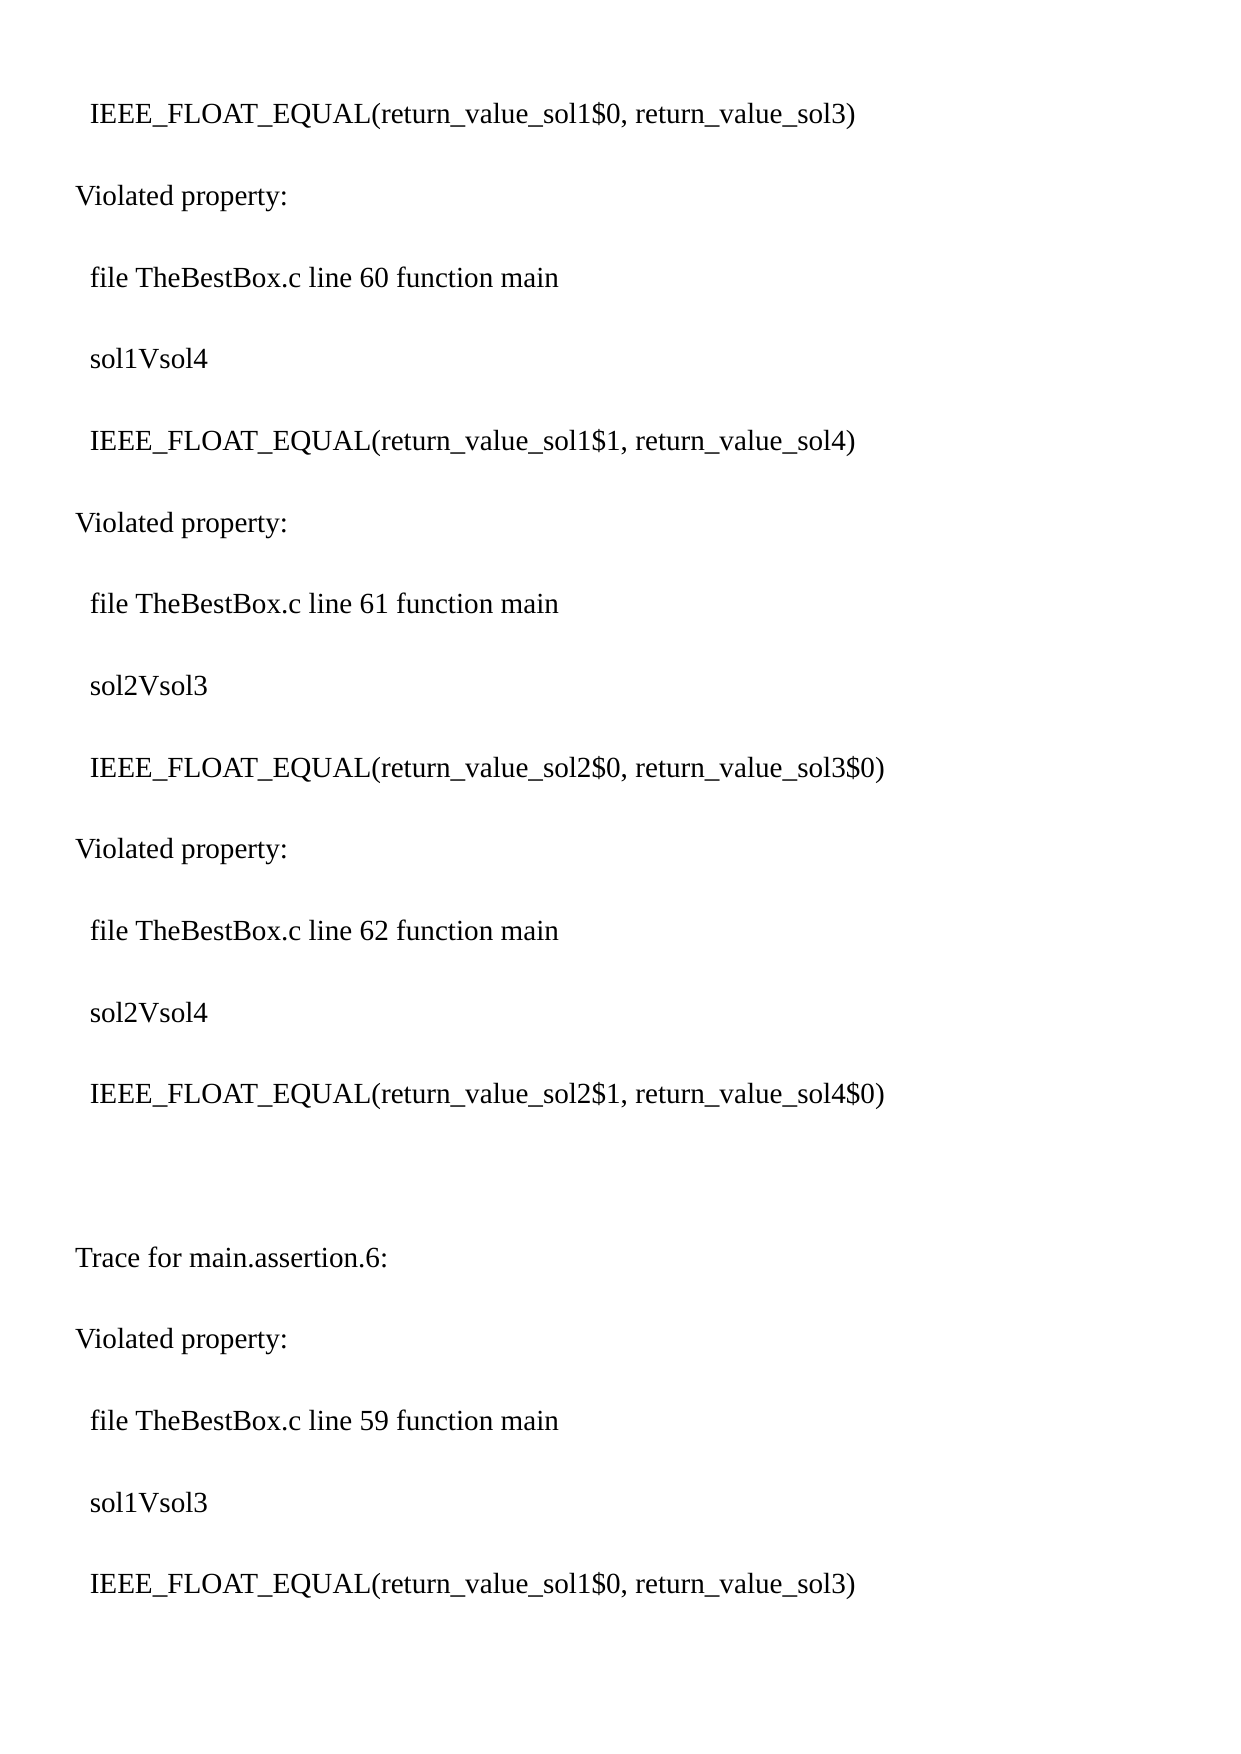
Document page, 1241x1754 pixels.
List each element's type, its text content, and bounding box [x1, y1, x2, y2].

text IEEE_FLOAT_EQUAL(return_value_sol1$1, return_value_sol4) [75, 407, 1165, 472]
text Violated property: [75, 489, 1165, 554]
text file TheBestBox.c line 59 function main [75, 1387, 1165, 1452]
text Violated property: [75, 1306, 1165, 1371]
text Violated property: [75, 816, 1165, 881]
text sol2Vsol3 [75, 652, 1165, 717]
text IEEE_FLOAT_EQUAL(return_value_sol2$1, return_value_sol4$0) [75, 1061, 1165, 1126]
text Violated property: [75, 162, 1165, 227]
text file TheBestBox.c line 60 function main [75, 244, 1165, 309]
text Trace for main.assertion.6: [75, 1224, 1165, 1289]
text sol1Vsol4 [75, 326, 1165, 391]
text sol2Vsol4 [75, 979, 1165, 1044]
text file TheBestBox.c line 61 function main [75, 571, 1165, 636]
text sol1Vsol3 [75, 1469, 1165, 1534]
text IEEE_FLOAT_EQUAL(return_value_sol1$0, return_value_sol3) [75, 1551, 1165, 1616]
text IEEE_FLOAT_EQUAL(return_value_sol2$0, return_value_sol3$0) [75, 734, 1165, 799]
text IEEE_FLOAT_EQUAL(return_value_sol1$0, return_value_sol3) [75, 81, 1165, 146]
text file TheBestBox.c line 62 function main [75, 897, 1165, 962]
